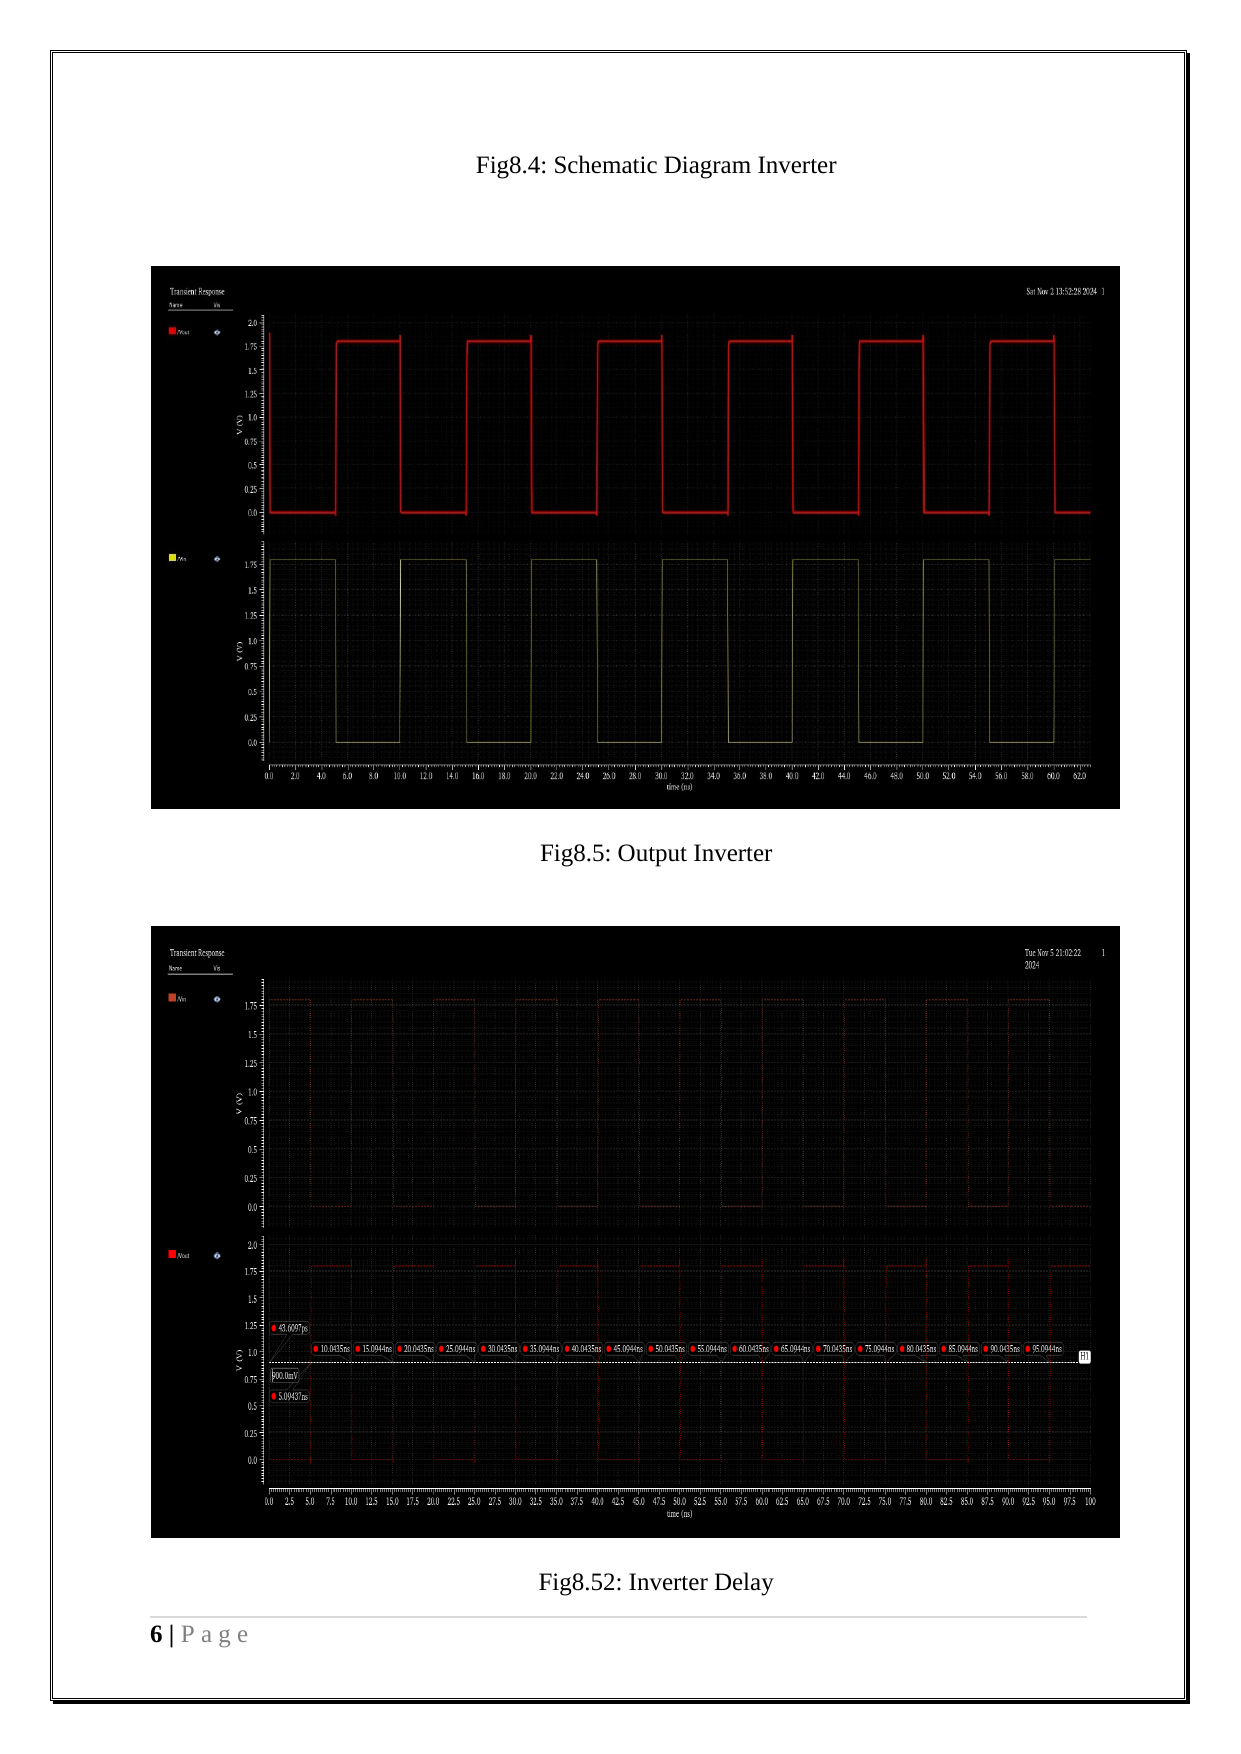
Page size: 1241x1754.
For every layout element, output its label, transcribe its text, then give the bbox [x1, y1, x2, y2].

list Fig8.5: Output Inverter [225, 838, 1087, 867]
picture [166, 281, 1106, 795]
picture [166, 941, 1106, 1523]
list Fig8.4: Schematic Diagram Inverter [225, 150, 1087, 179]
list Fig8.52: Inverter Delay [225, 1567, 1087, 1596]
